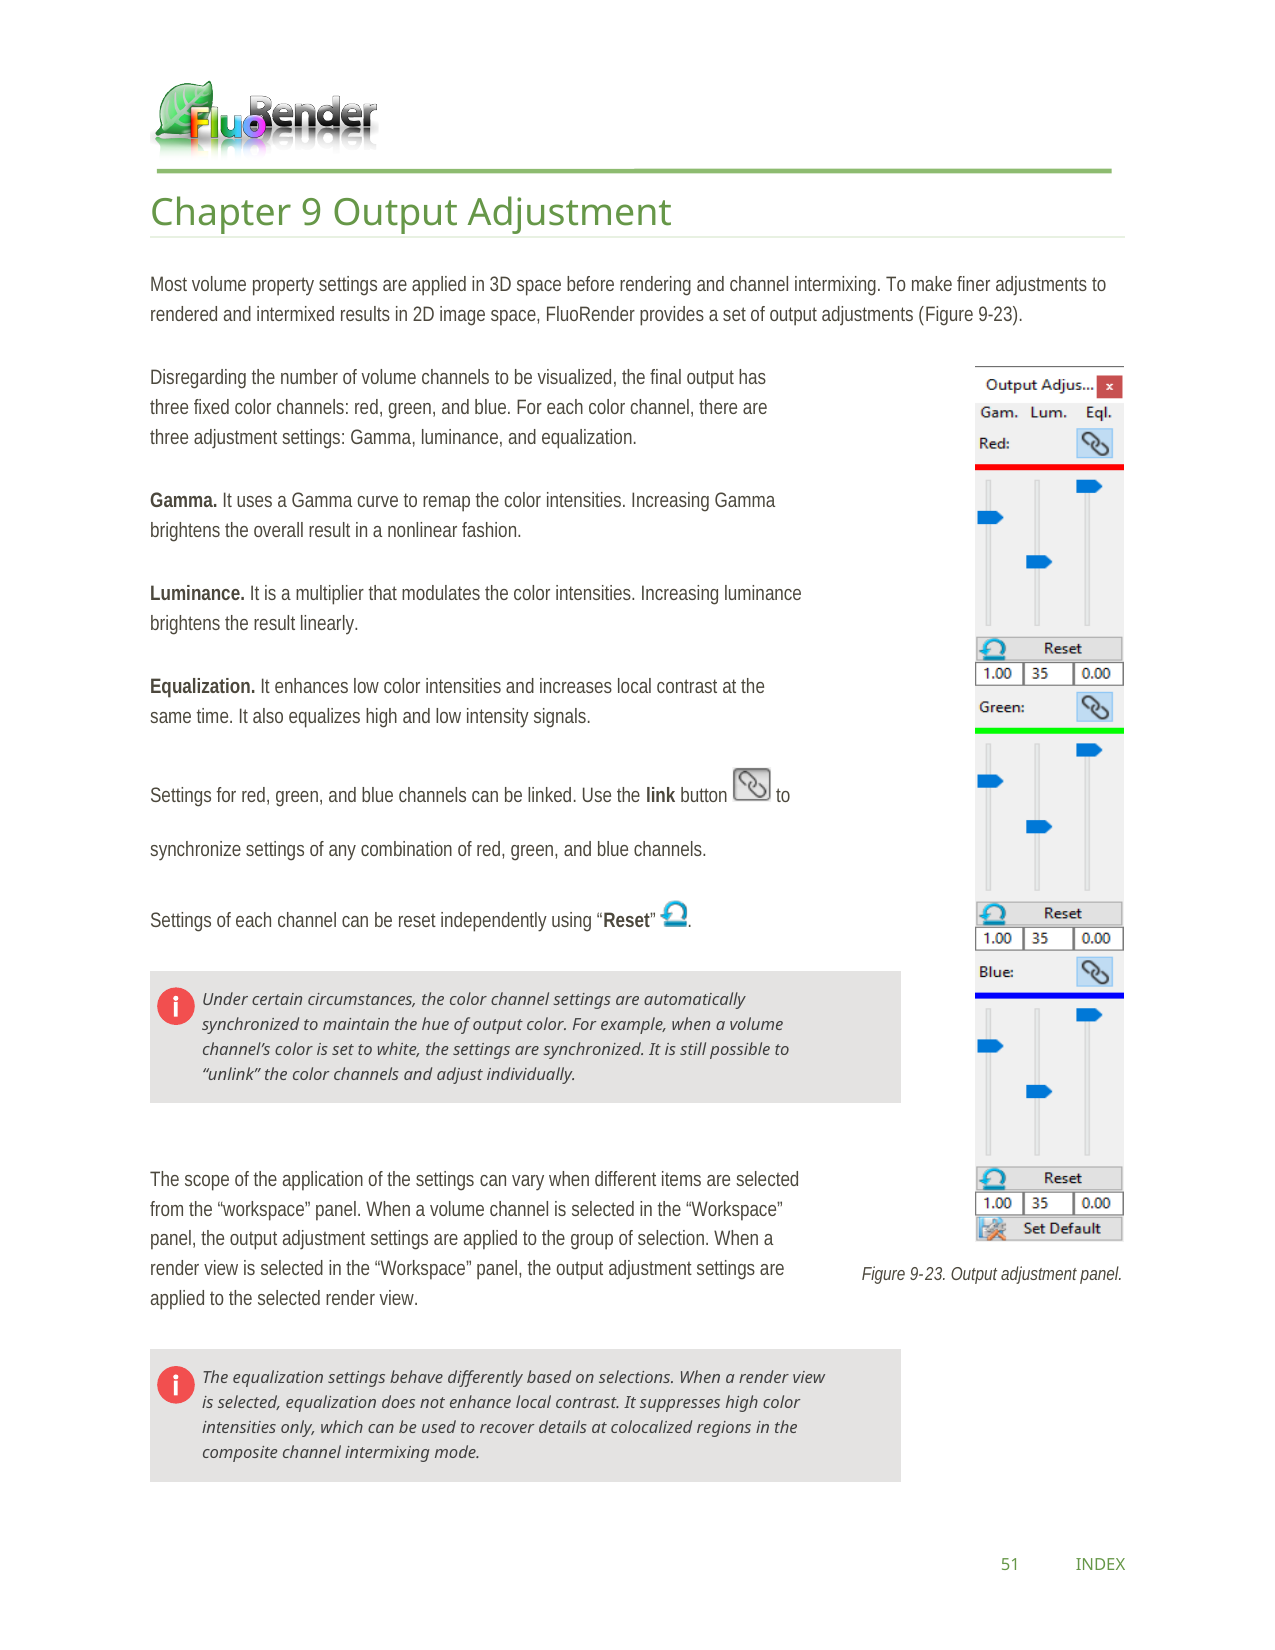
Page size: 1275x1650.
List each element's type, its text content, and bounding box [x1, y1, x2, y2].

picture [660, 900, 688, 927]
text Gamma. It uses a Gamma curve to remap the color intensities. Increasing Gamma brightens the overall result in a nonlinear fashion. [150, 488, 975, 542]
subtitle Output Adjustment [150, 185, 1125, 236]
text Luminance. It is a multiplier that modulates the color intensities. Increasing luminance brightens the result linearly. [150, 581, 975, 635]
picture [150, 75, 379, 162]
text Disregarding the number of volume channels to be visualized, the final output has three fixed color channels: red, green, and blue. For each color channel, there are three adjustment settings: Gamma, luminance, and equalization. [150, 365, 1125, 449]
text Settings of each channel can be reset independently using “Reset” . [150, 900, 975, 931]
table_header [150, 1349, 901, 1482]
picture [732, 767, 772, 802]
text Equalization. It enhances low color intensities and increases local contrast at the same time. It also equalizes high and low intensity signals. [150, 674, 975, 728]
text The scope of the application of the settings can vary when different items are selected from the “workspace” panel. When a volume channel is selected in the “Workspace” panel, the output adjustment settings are applied to the group of selection. When a render view is selected in the “Workspace” panel, the output adjustment settings are applied to the selected render view. [150, 1167, 1125, 1310]
picture [975, 366, 1124, 1242]
text Settings for red, green, and blue channels can be linked. Use the link button to synchronize settings of any combination of red, green, and blue channels. [150, 768, 975, 861]
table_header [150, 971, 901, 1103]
